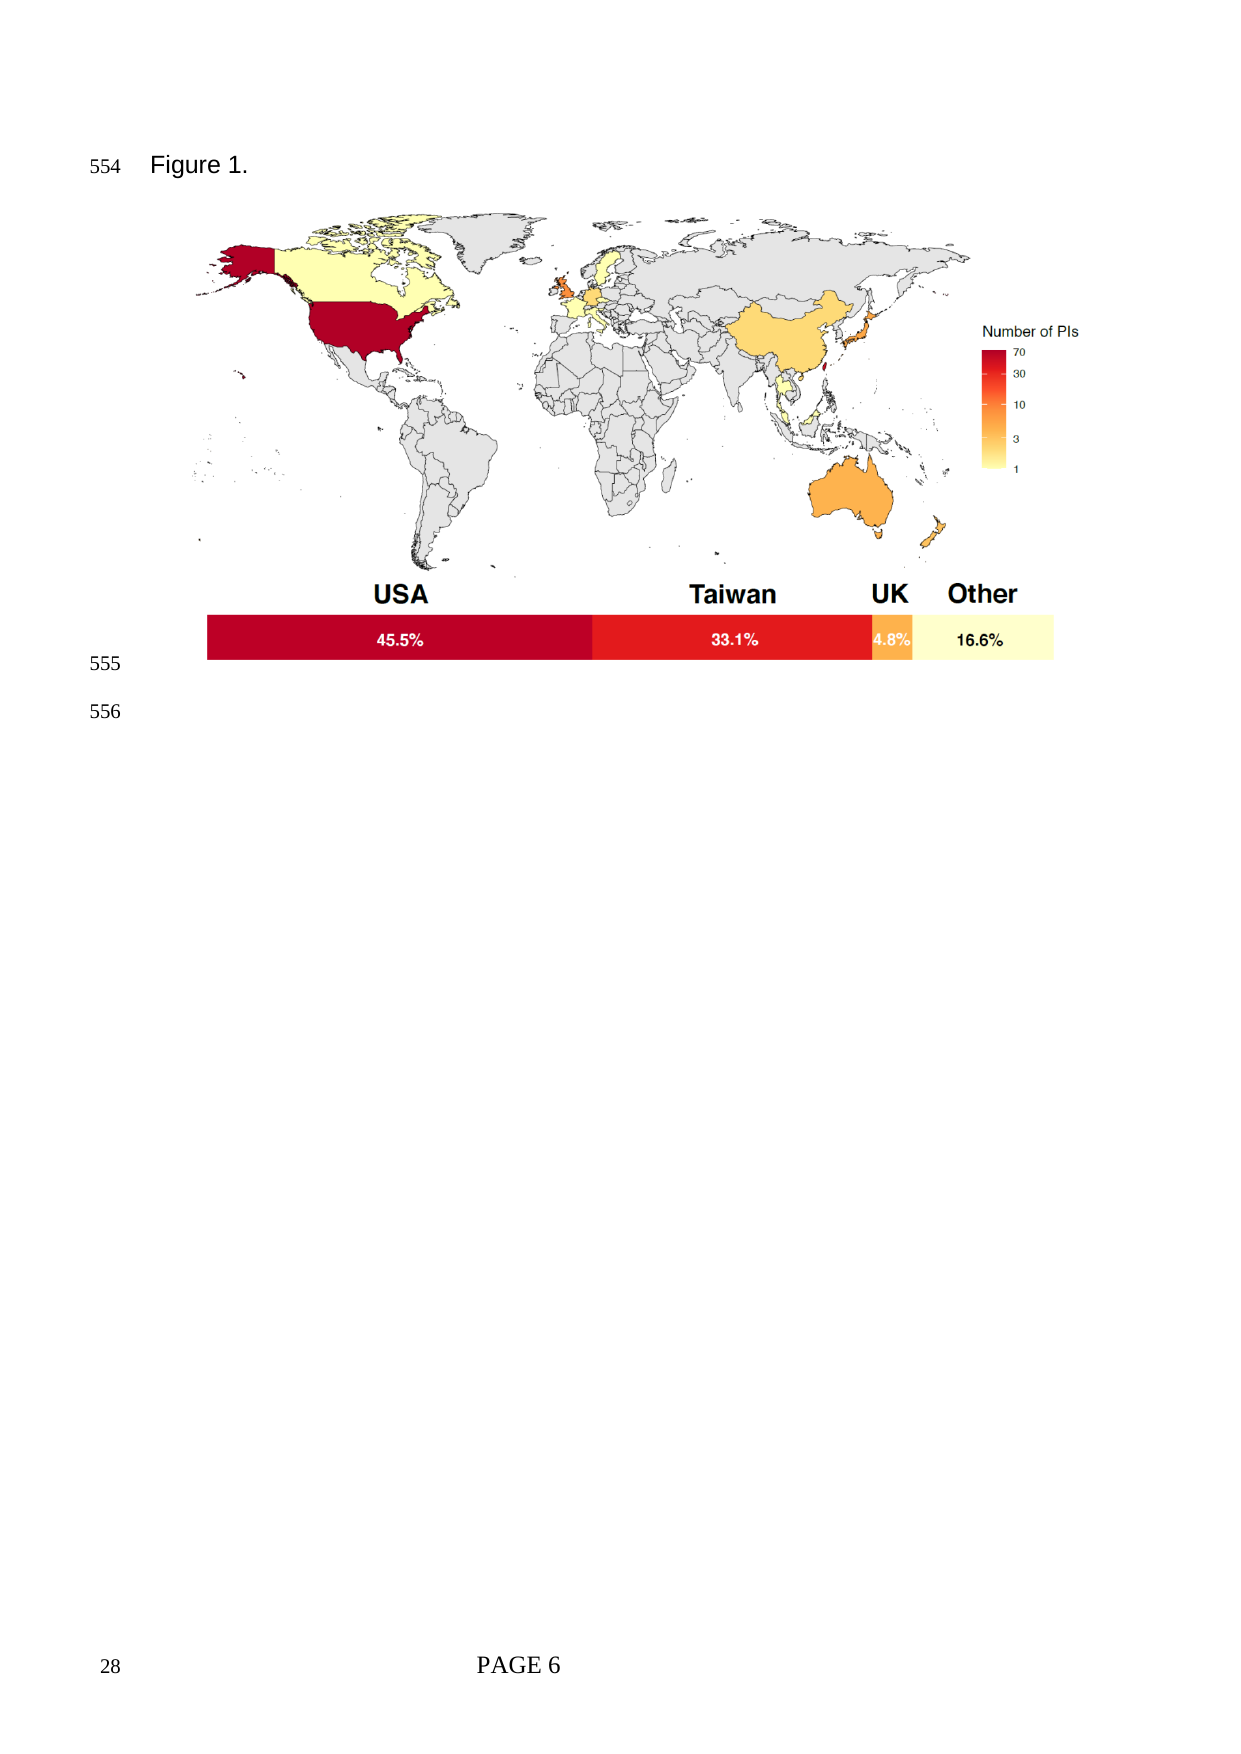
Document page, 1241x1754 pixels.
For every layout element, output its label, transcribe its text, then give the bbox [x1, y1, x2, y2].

picture [150, 207, 1095, 671]
text Figure 1. [150, 150, 1090, 179]
